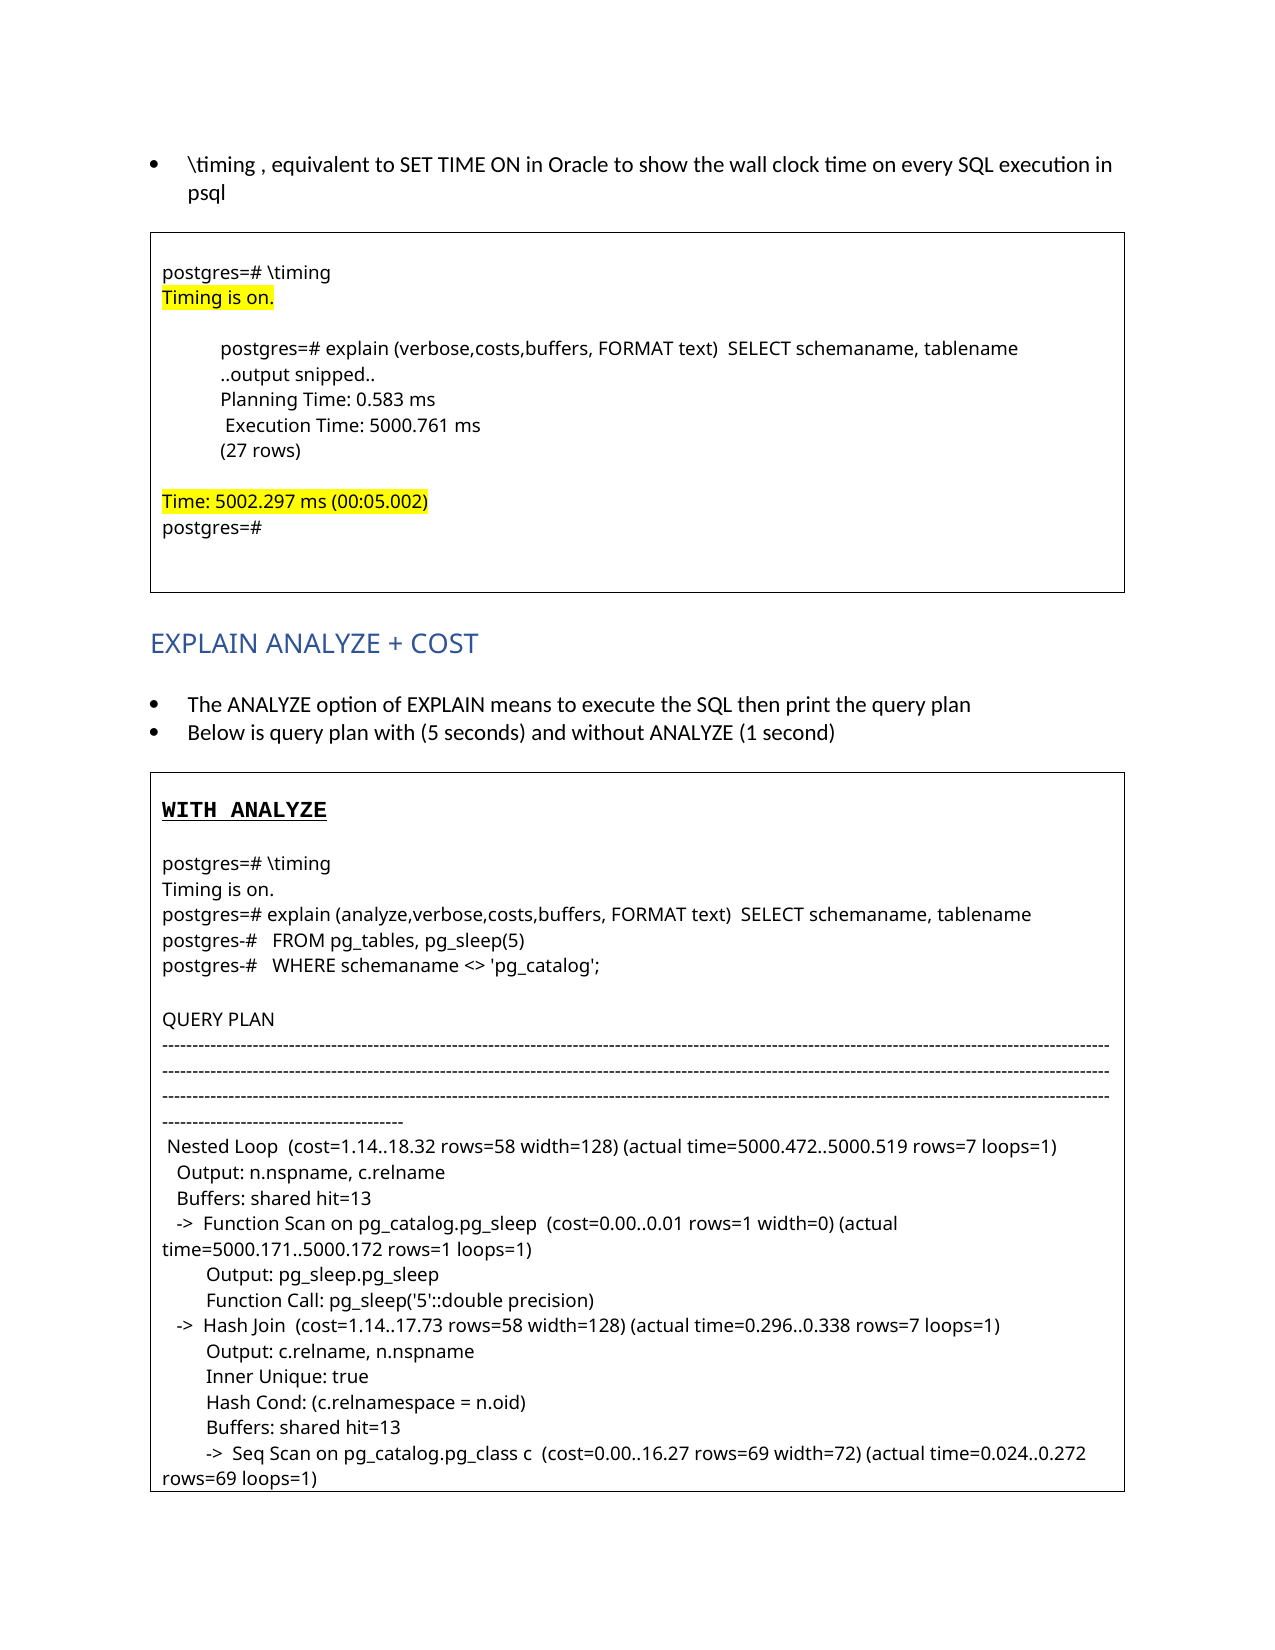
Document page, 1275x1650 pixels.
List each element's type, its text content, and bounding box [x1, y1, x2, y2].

subtitle EXPLAIN ANALYZE + COST [150, 625, 1125, 662]
list \timing , equivalent to SET TIME ON in Oracle to show the wall clock time on every SQL execution in psql [150, 150, 1125, 206]
list The ANALYZE option of EXPLAIN means to execute the SQL then print the query plan [150, 690, 1125, 718]
list Below is query plan with (5 seconds) and without ANALYZE (1 second) [150, 718, 1125, 746]
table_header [151, 773, 1124, 1491]
table_header postgres=# \timing Timing is on. postgres=# explain (verbose,costs,buffers, FORMAT text) SELECT schemaname, tablename ..output snipped.. Planning Time: 0.583 ms Execution Time: 5000.761 ms (27 rows) Time: 5002.297 ms (00:05.002) postgres=# [151, 233, 1124, 592]
